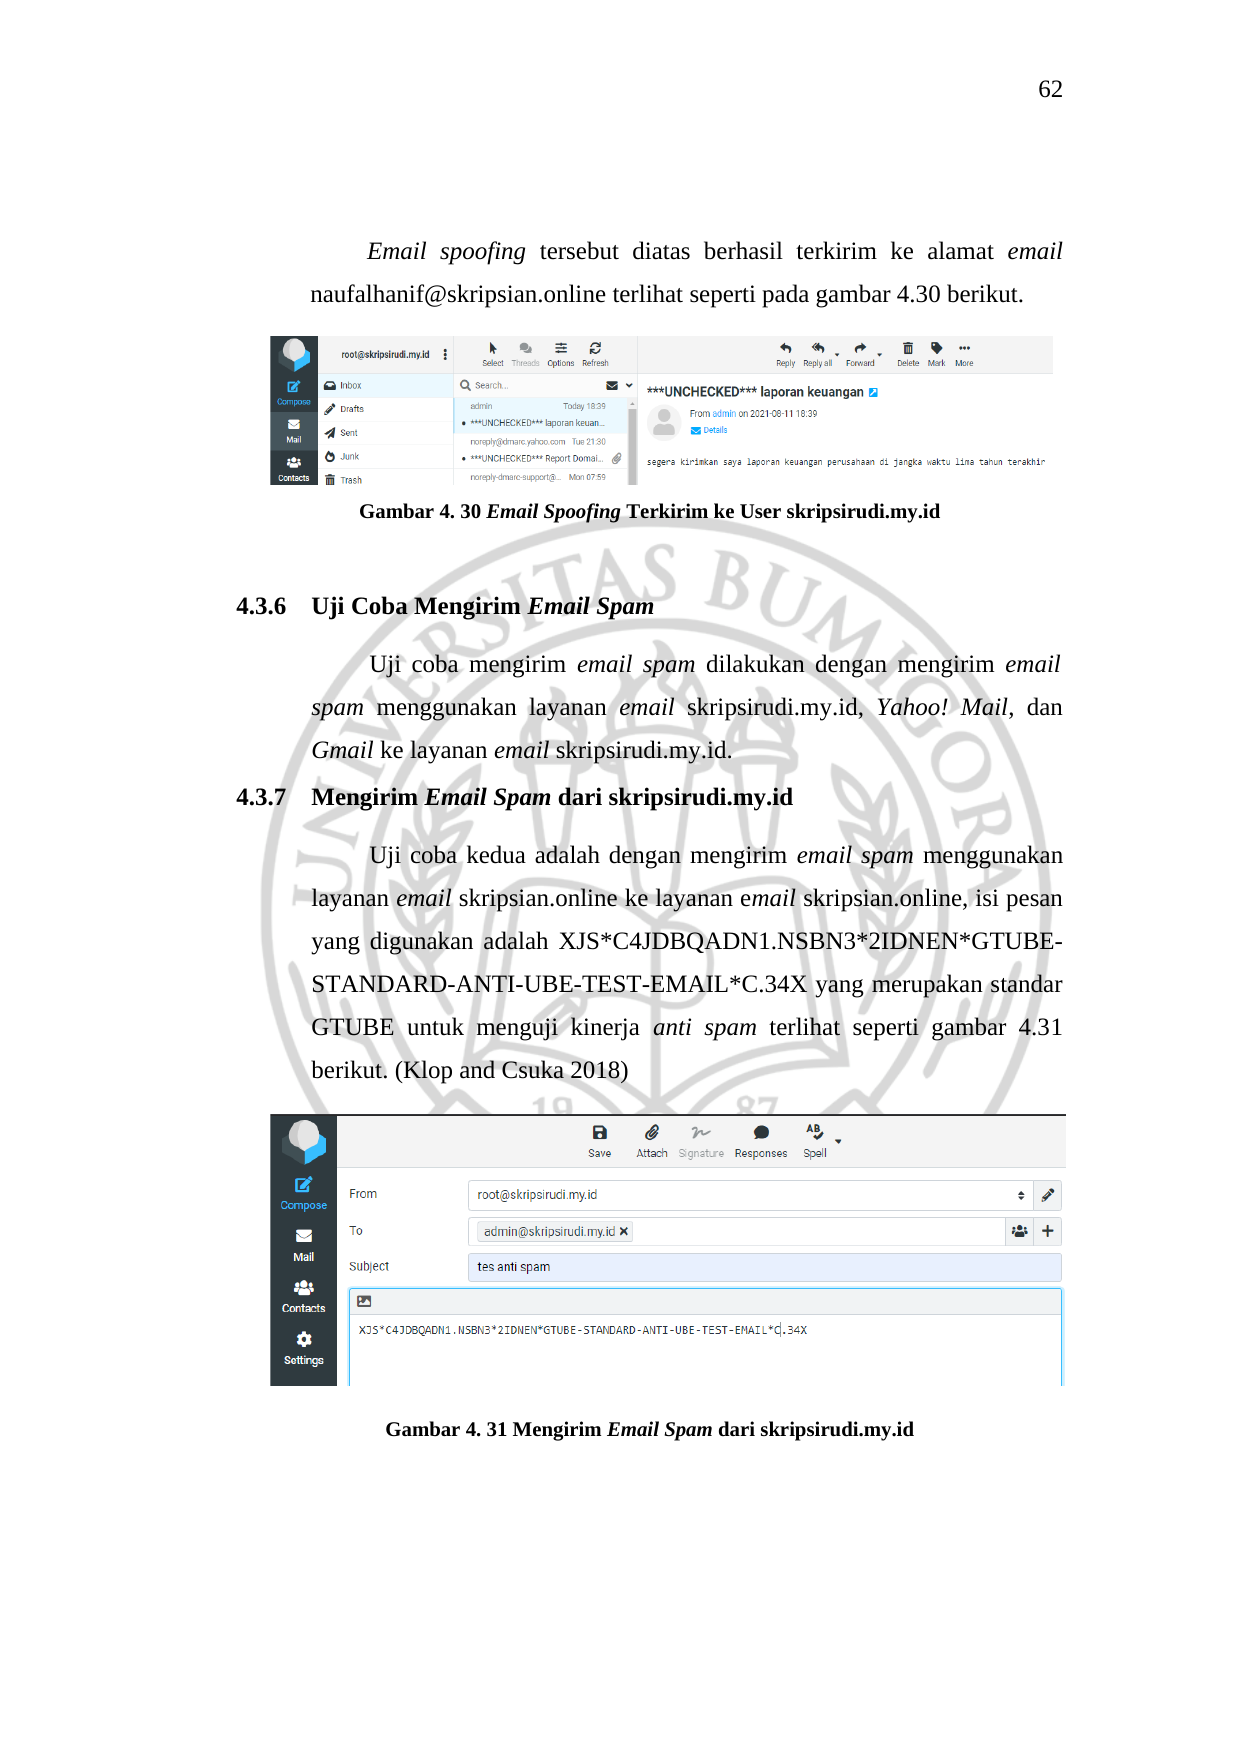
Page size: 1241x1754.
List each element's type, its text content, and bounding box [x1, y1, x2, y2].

subtitle Mengirim Email Spam dari skripsirudi.my.id [236, 782, 1063, 811]
subtitle Uji Coba Mengirim Email Spam [236, 591, 1063, 620]
picture [270, 336, 1053, 485]
list Uji coba mengirim email spam dilakukan dengan mengirim email spam menggunakan layanan email skripsirudi.my.id, Yahoo! Mail, dan Gmail ke layanan email skripsirudi.my.id. [311, 649, 1063, 764]
picture [270, 1114, 1066, 1386]
text Uji coba kedua adalah dengan mengirim email spam menggunakan layanan email skripsian.online ke layanan email skripsian.online, isi pesan yang digunakan adalah XJS*C4JDBQADN1.NSBN3*2IDNEN*GTUBE-STANDARD-ANTI-UBE-TEST-EMAIL*C.34X yang merupakan standar GTUBE untuk menguji kinerja anti spam terlihat seperti gambar 4.31 berikut. (Klop and Csuka 2018) [311, 840, 1063, 1084]
text Email spoofing tersebut diatas berhasil terkirim ke alamat email naufalhanif@skripsian.online terlihat seperti pada gambar 4.30 berikut. [310, 236, 1063, 308]
